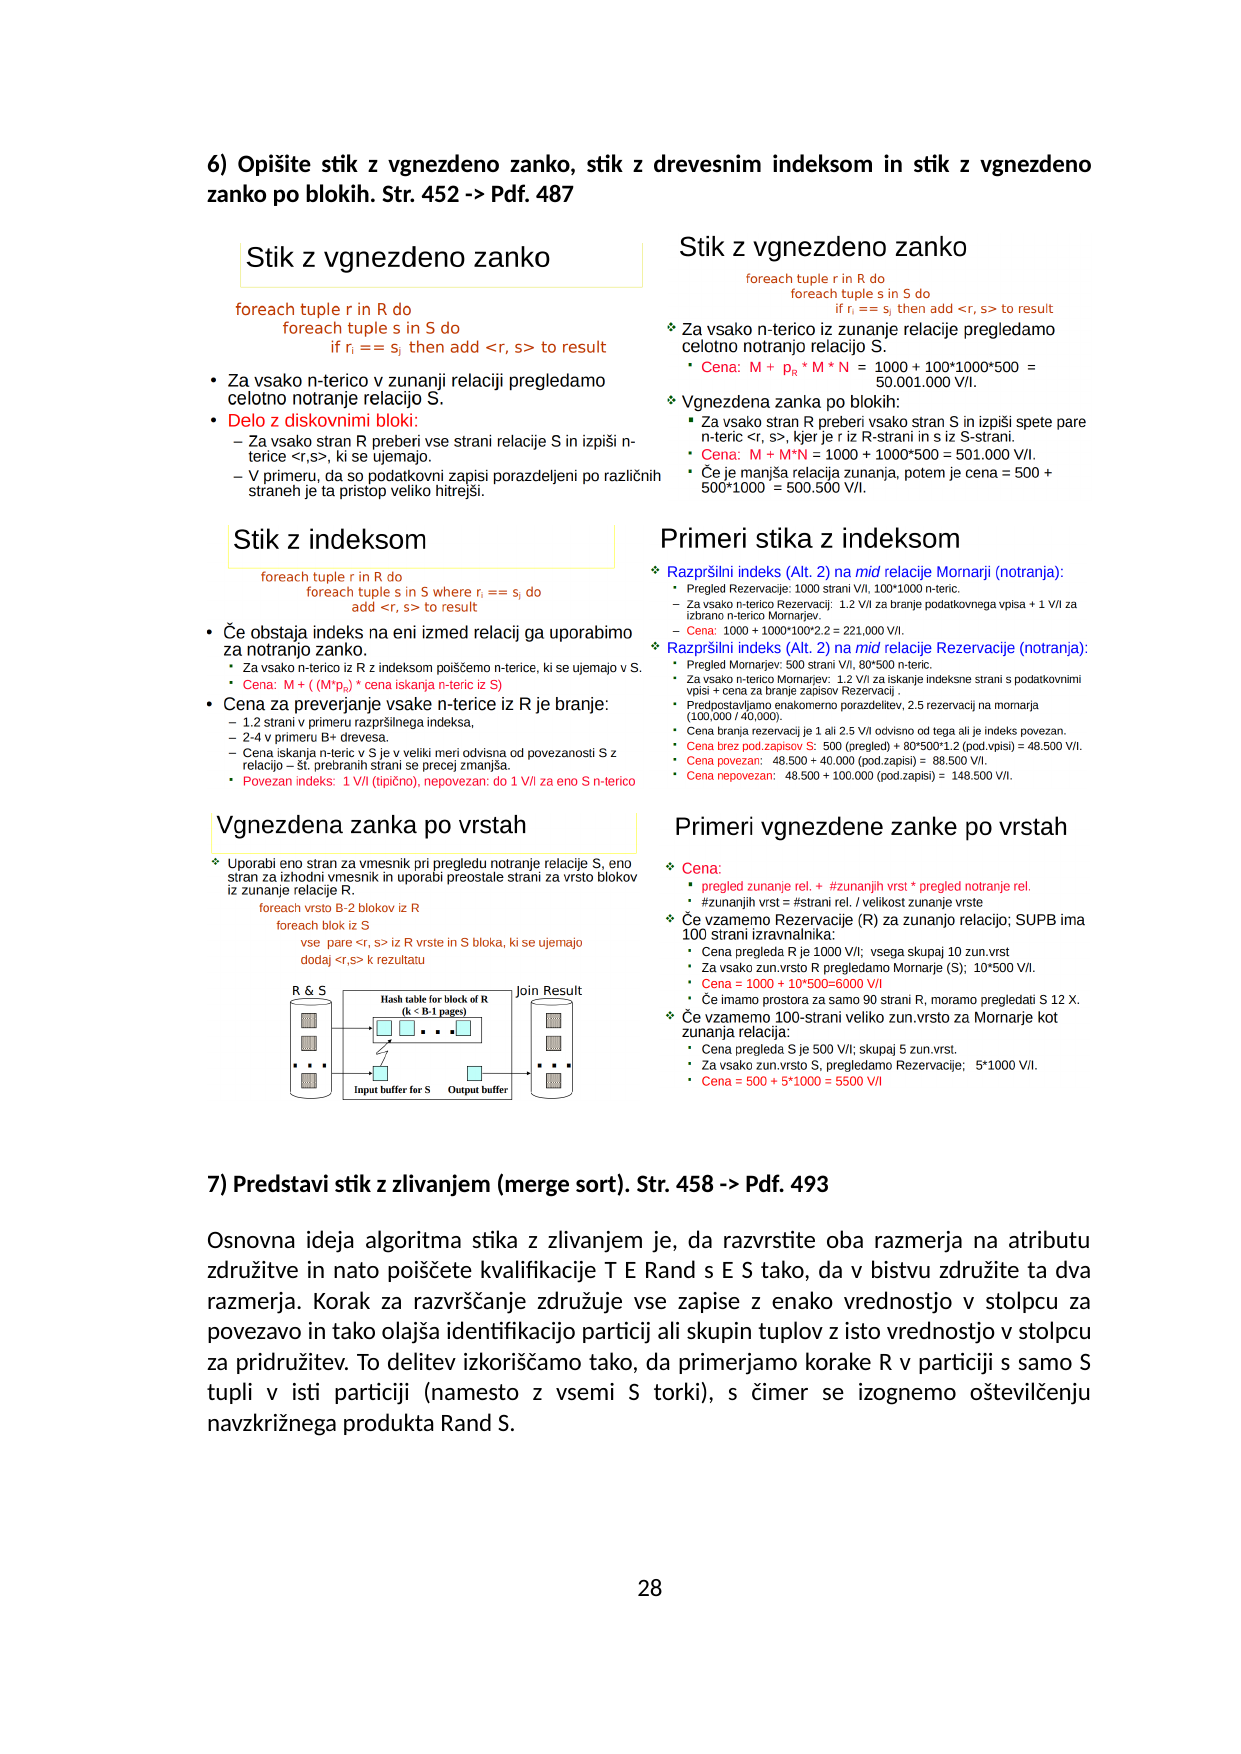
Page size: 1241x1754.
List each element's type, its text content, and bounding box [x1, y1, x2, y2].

picture [649, 526, 1088, 789]
text 7) Predstavi stik z zlivanjem (merge sort). Str. 458 -> Pdf. 493 [207, 1168, 1092, 1199]
picture [667, 233, 1092, 501]
picture [206, 525, 644, 789]
picture [206, 813, 641, 1101]
picture [659, 813, 1090, 1088]
text Osnovna ideja algoritma stika z zlivanjem je, da razvrstite oba razmerja na atributu združitve in nato poiščete kvalifikacije T E Rand s E S tako, da v bistvu združite ta dva razmerja. Korak za razvrščanje združuje vse zapise z enako vrednostjo v stolpcu za povezavo in tako olajša identifikacijo particij ali skupin tuplov z isto vrednostjo v stolpcu za pridružitev. To delitev izkoriščamo tako, da primerjamo korake R v particiji s samo S tupli v isti particiji (namesto z vsemi S torki), s čimer se izognemo oštevilčenju navzkrižnega produkta Rand S. [207, 1224, 1092, 1437]
picture [206, 243, 662, 501]
text 6) Opišite stik z vgnezdeno zanko, stik z drevesnim indeksom in stik z vgnezdeno zanko po blokih. Str. 452 -> Pdf. 487 [207, 148, 1092, 209]
